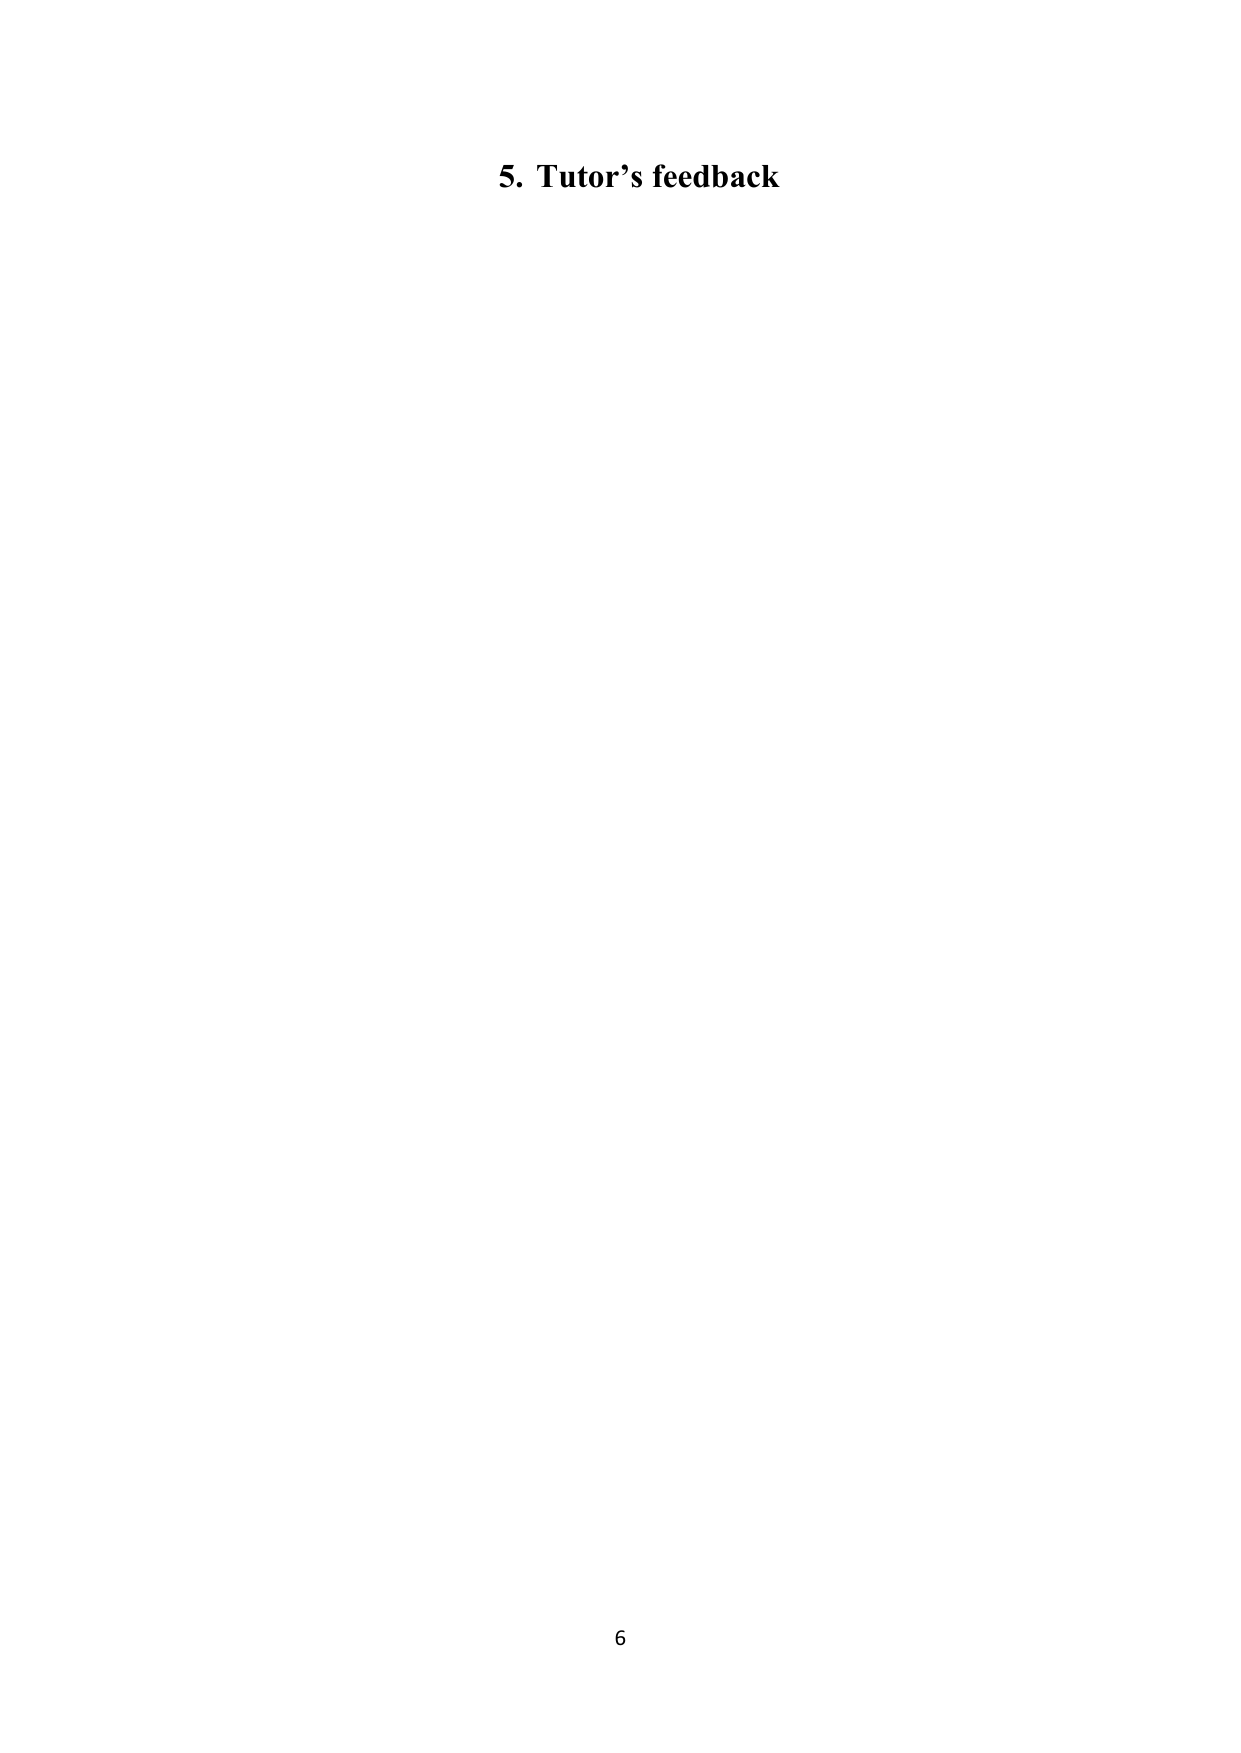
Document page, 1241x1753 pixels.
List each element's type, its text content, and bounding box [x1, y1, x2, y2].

text . Tutor’s feedback [515, 158, 804, 195]
text 6 [614, 1622, 651, 1651]
text 5 [498, 158, 515, 195]
